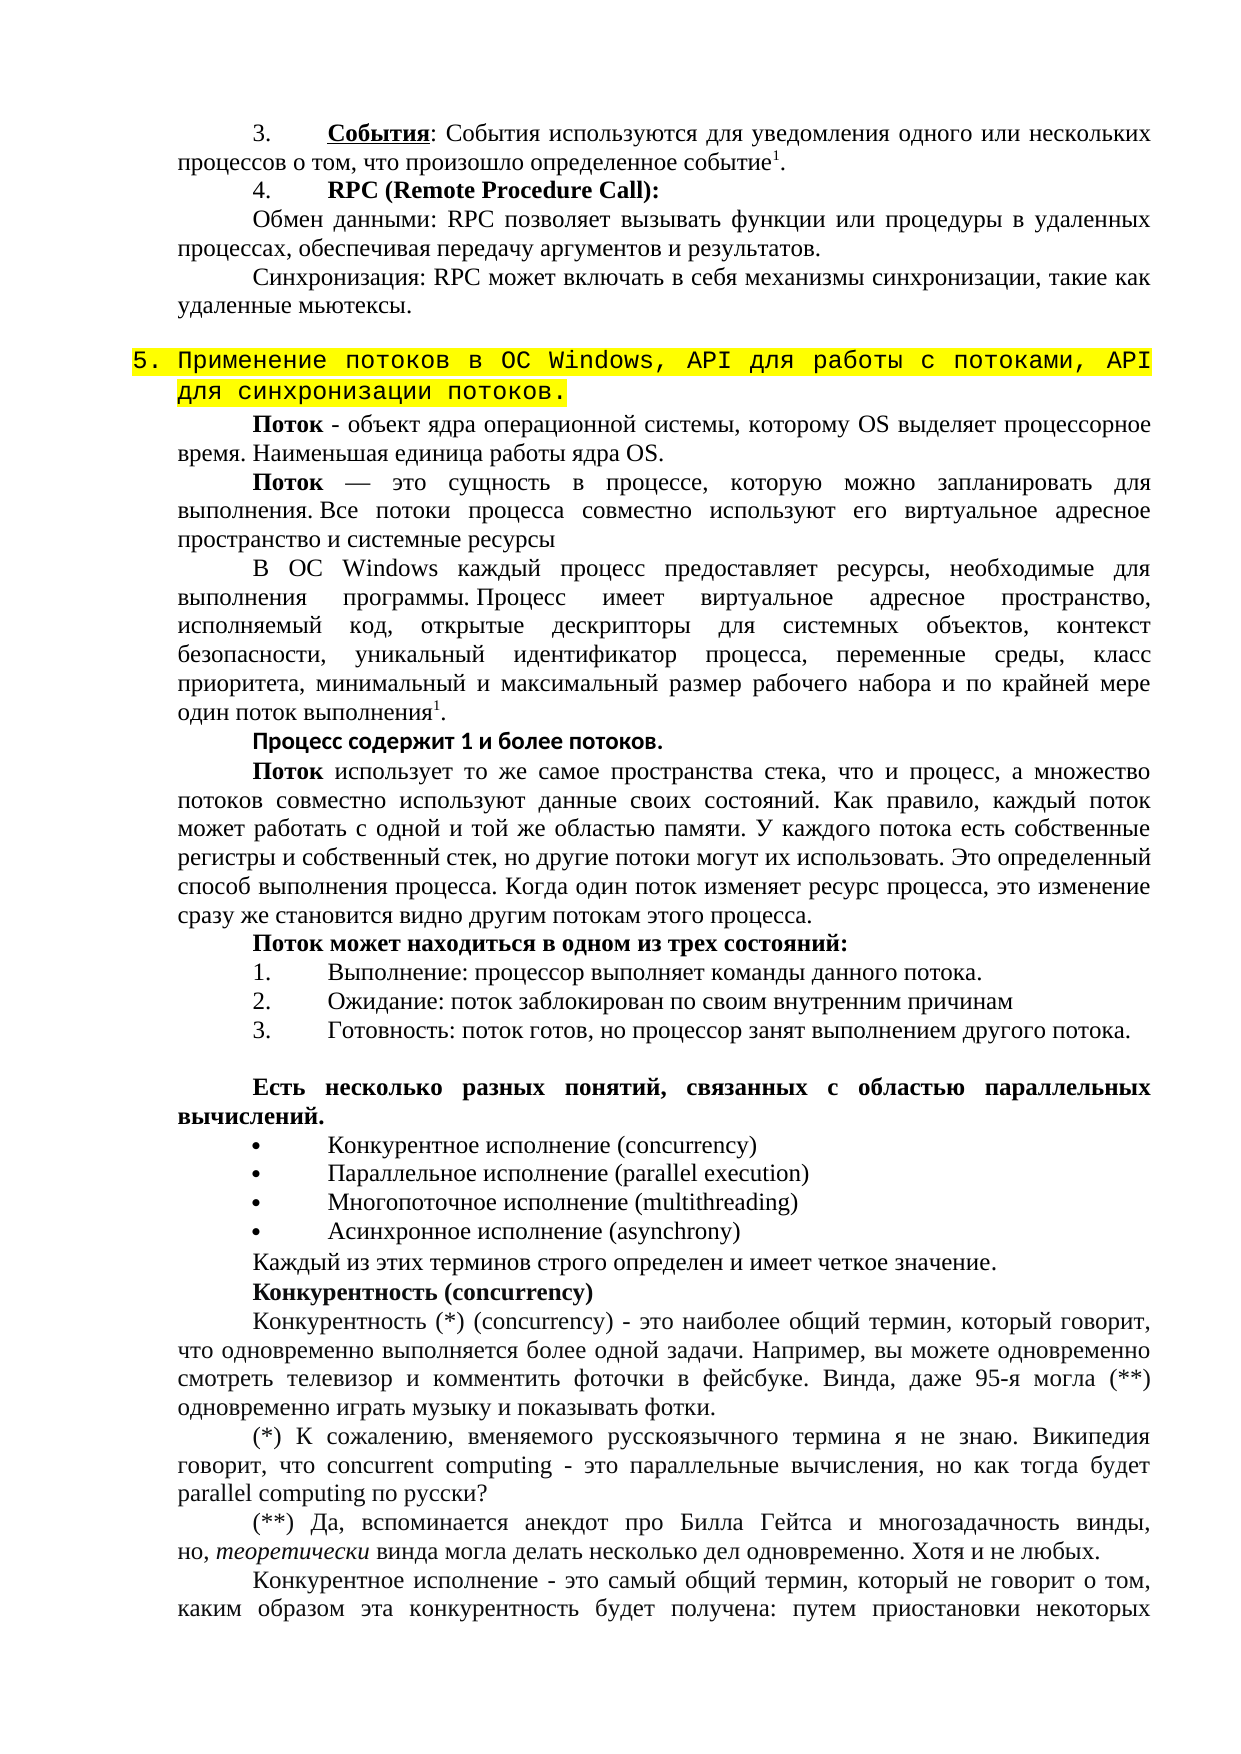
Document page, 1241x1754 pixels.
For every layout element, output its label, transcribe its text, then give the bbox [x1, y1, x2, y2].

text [177, 1565, 1152, 1622]
text В ОС Windows каждый процесс предоставляет ресурсы, необходимые для выполнения программы. Процесс имеет виртуальное адресное пространство, исполняемый код, открытые дескрипторы для системных объектов, контекст безопасности, уникальный идентификатор процесса, переменные среды, класс приоритета, минимальный и максимальный размер рабочего набора и по крайней мере один поток выполнения1. [177, 553, 1152, 725]
text (*) К сожалению, вменяемого русскоязычного термина я не знаю. Википедия говорит, что concurrent computing - это параллельные вычисления, но как тогда будет parallel computing по русски? [177, 1421, 1152, 1507]
list Готовность: поток готов, но процессор занят выполнением другого потока. [177, 1015, 1152, 1043]
text Конкурентность (*) (concurrency) - это наиболее общий термин, который говорит, что одновременно выполняется более одной задачи. Например, вы можете одновременно смотреть телевизор и комментить фоточки в фейсбуке. Винда, даже 95-я могла (**) одновременно играть музыку и показывать фотки. [177, 1306, 1152, 1421]
list RPC (Remote Procedure Call): [177, 176, 1152, 204]
text (**) Да, вспоминается анекдот про Билла Гейтса и многозадачность винды, но, теоретически винда могла делать несколько дел одновременно. Хотя и не любых. [177, 1507, 1152, 1565]
list Применение потоков в ОС Windows, API для работы с потоками, API для синхронизации потоков. [177, 376, 1152, 407]
list Конкурентное исполнение (concurrency) [177, 1130, 1152, 1158]
list Асинхронное исполнение (asynchrony) [177, 1216, 1152, 1245]
text Поток использует то же самое пространства стека, что и процесс, а множество потоков совместно используют данные своих состояний. Как правило, каждый поток может работать с одной и той же областью памяти. У каждого потока есть собственные регистры и собственный стек, но другие потоки могут их использовать. Это определенный способ выполнения процесса. Когда один поток изменяет ресурс процесса, это изменение сразу же становится видно другим потокам этого процесса. [177, 756, 1152, 928]
list Многопоточное исполнение (multithreading) [177, 1187, 1152, 1216]
text Обмен данными: RPC позволяет вызывать функции или процедуры в удаленных процессах, обеспечивая передачу аргументов и результатов. [177, 204, 1152, 262]
text Есть несколько разных понятий, связанных с областью параллельных вычислений. [177, 1072, 1152, 1130]
list События: События используются для уведомления одного или нескольких процессов о том, что произошло определенное событие1. [177, 118, 1152, 176]
text Синхронизация: RPC может включать в себя механизмы синхронизации, такие как удаленные мьютексы. [177, 262, 1152, 319]
list Ожидание: поток заблокирован по своим внутренним причинам [177, 986, 1152, 1015]
text Каждый из этих терминов строго определен и имеет четкое значение. [177, 1245, 1152, 1277]
text Поток может находиться в одном из трех состояний: [177, 928, 1152, 957]
list Поток - объект ядра операционной системы, которому OS выделяет процессорное время. Наименьшая единица работы ядра OS. [177, 409, 1152, 467]
text Поток — это сущность в процессе, которую можно запланировать для выполнения. Все потоки процесса совместно используют его виртуальное адресное пространство и системные ресурсы [177, 467, 1152, 553]
list Процесс содержит 1 и более потоков. [177, 725, 1152, 756]
list Параллельное исполнение (parallel execution) [177, 1158, 1152, 1187]
list Выполнение: процессор выполняет команды данного потока. [177, 957, 1152, 986]
text Конкурентность (concurrency) [177, 1277, 1152, 1306]
